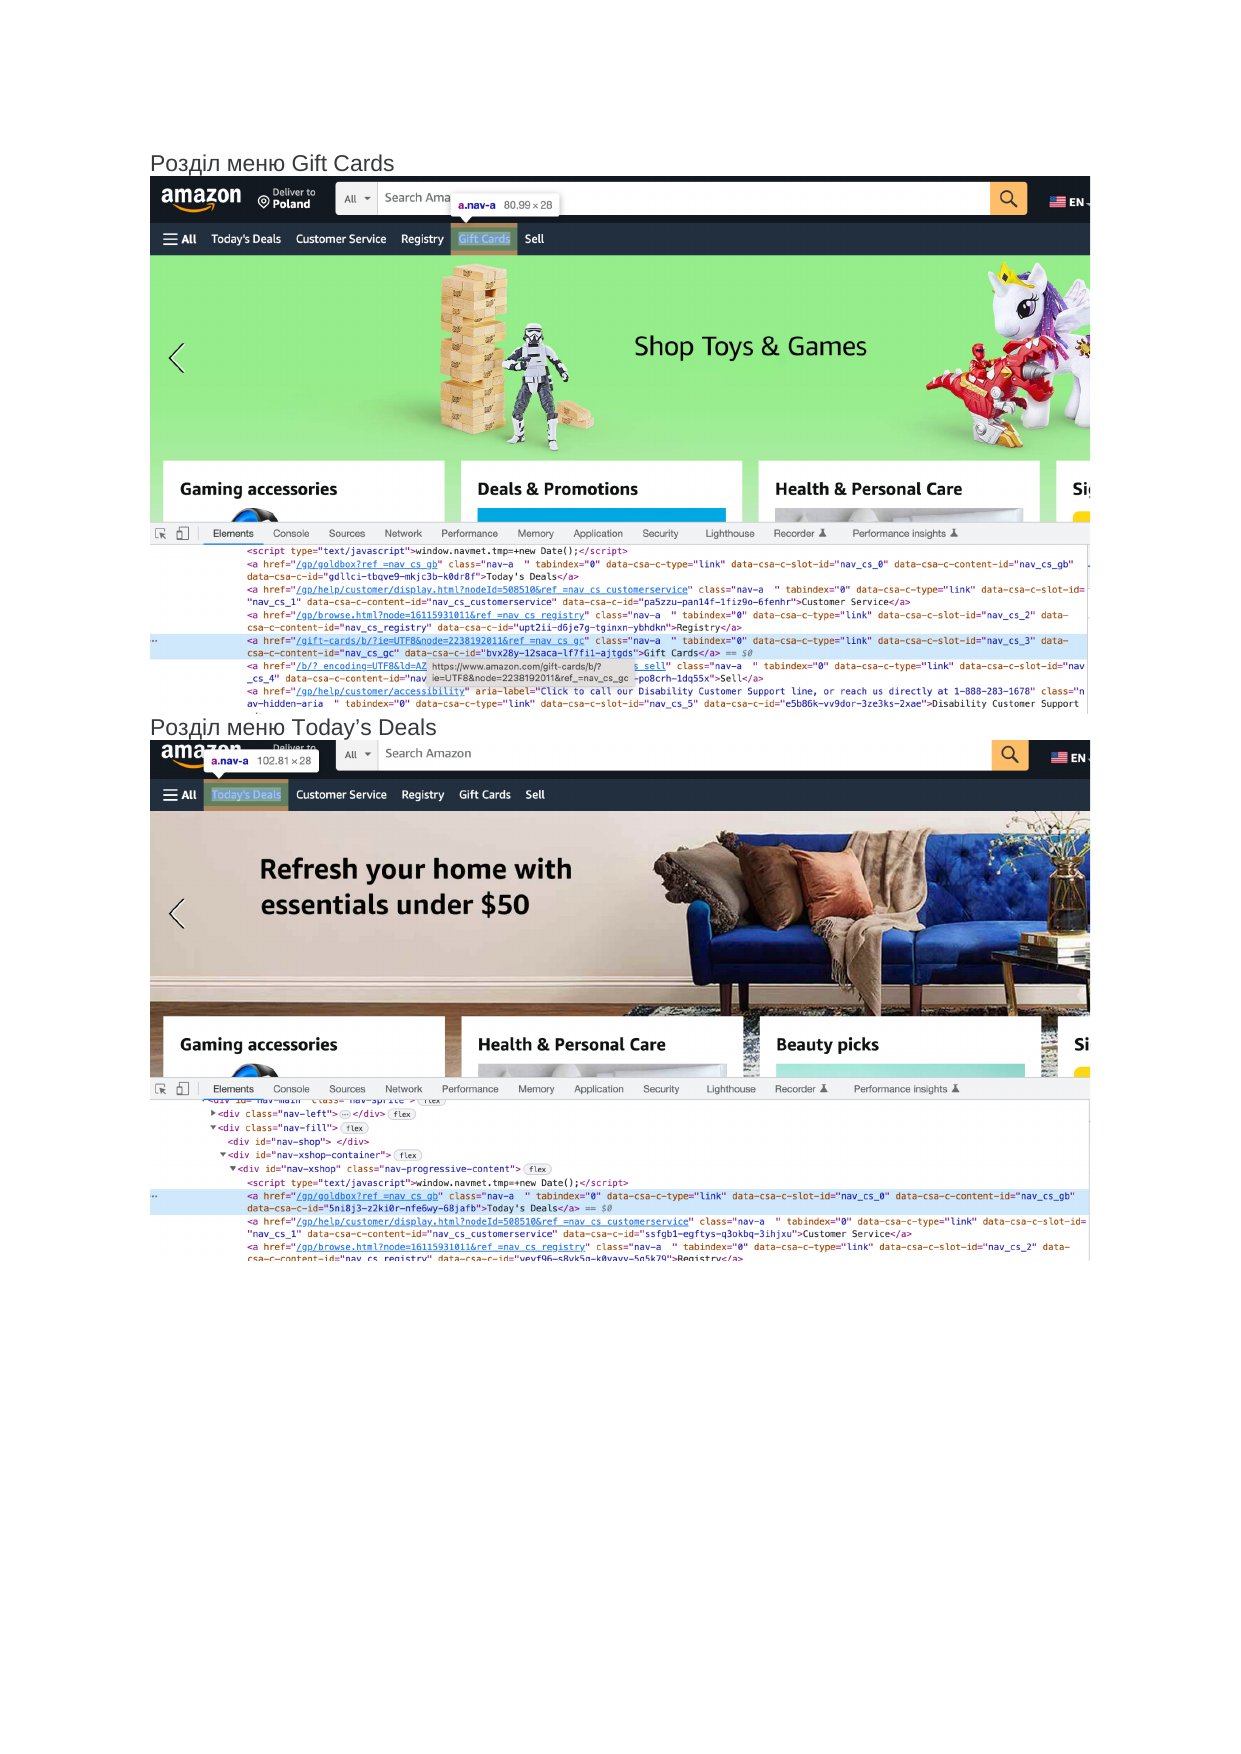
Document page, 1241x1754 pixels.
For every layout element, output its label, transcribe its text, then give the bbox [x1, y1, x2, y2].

picture [150, 740, 1091, 1261]
text Розділ меню Gift CardsРозділ меню Today’s Deals [150, 150, 1090, 176]
picture [150, 176, 1091, 714]
text Розділ меню Gift CardsРозділ меню Today’s Deals [150, 714, 1090, 740]
